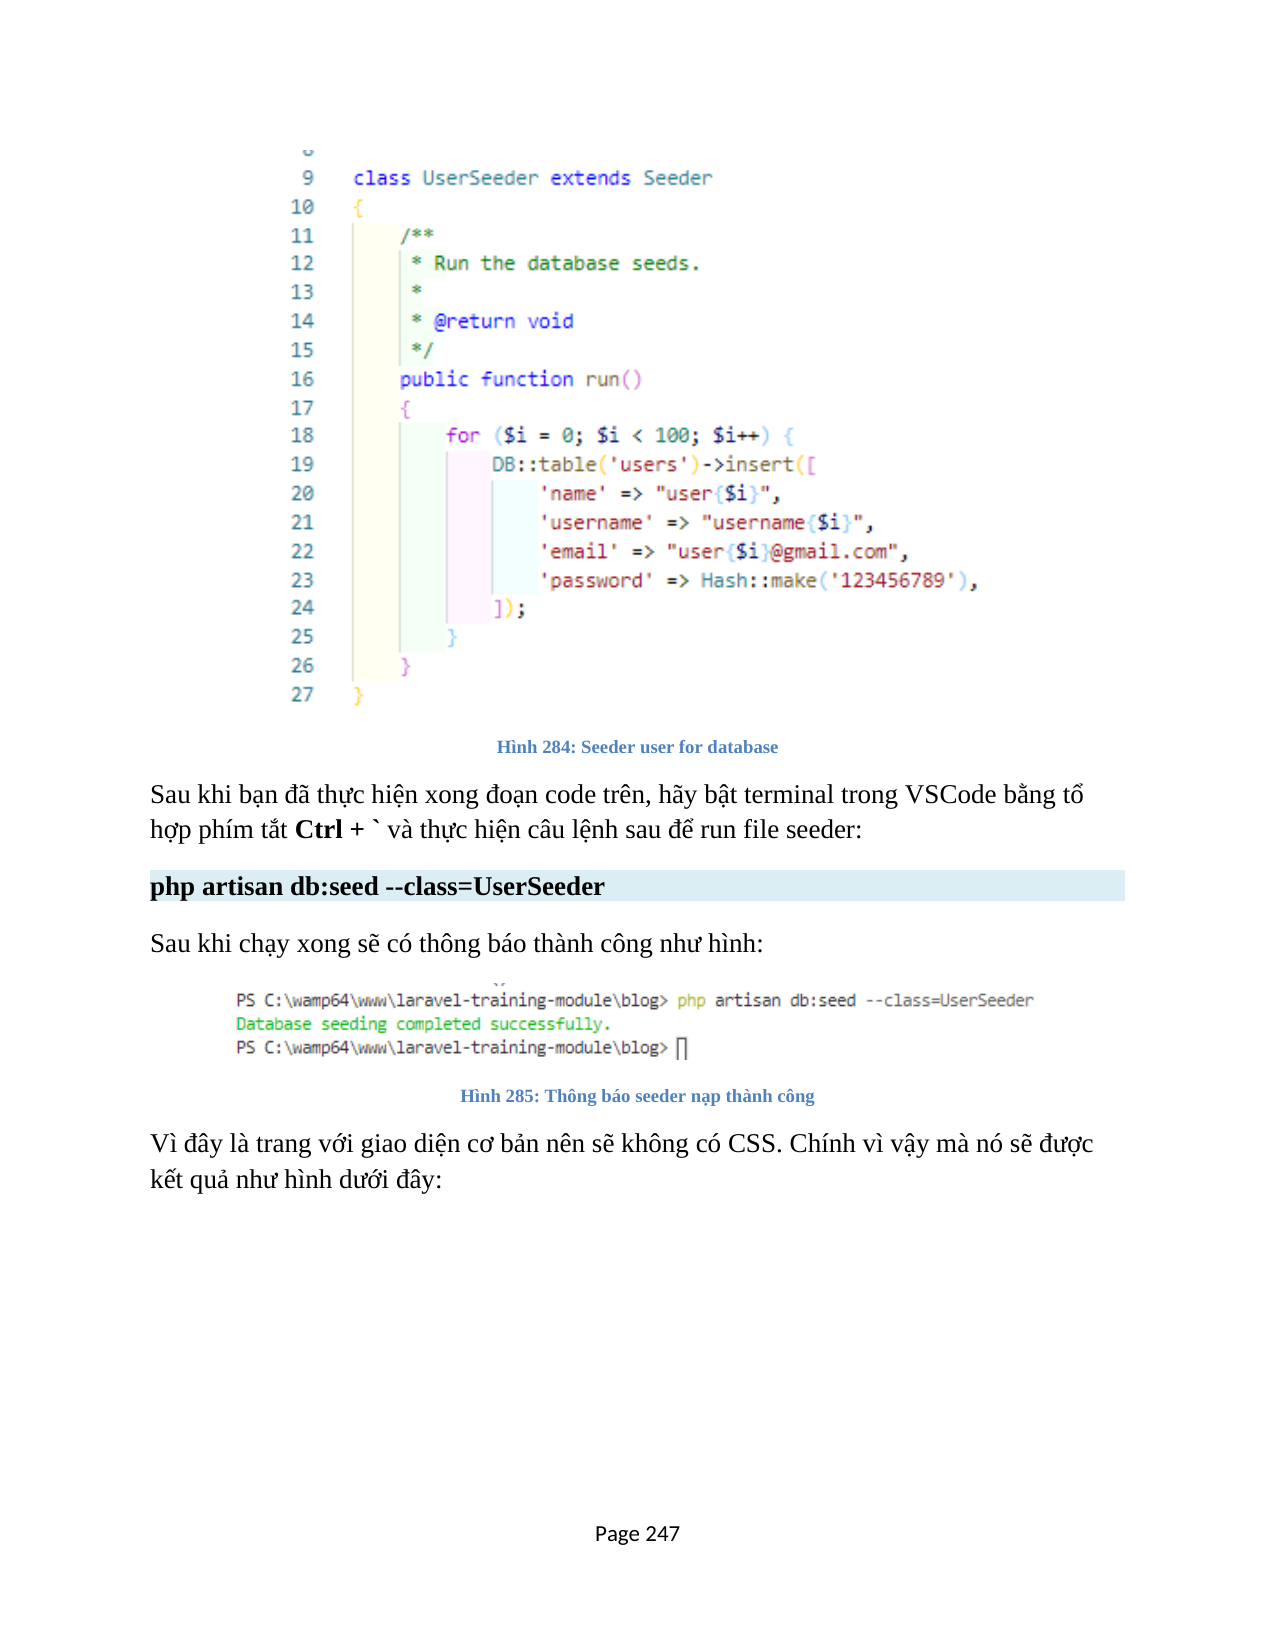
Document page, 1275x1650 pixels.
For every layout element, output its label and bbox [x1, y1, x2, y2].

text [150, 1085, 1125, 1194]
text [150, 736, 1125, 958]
picture [227, 983, 1048, 1060]
picture [269, 150, 1006, 711]
